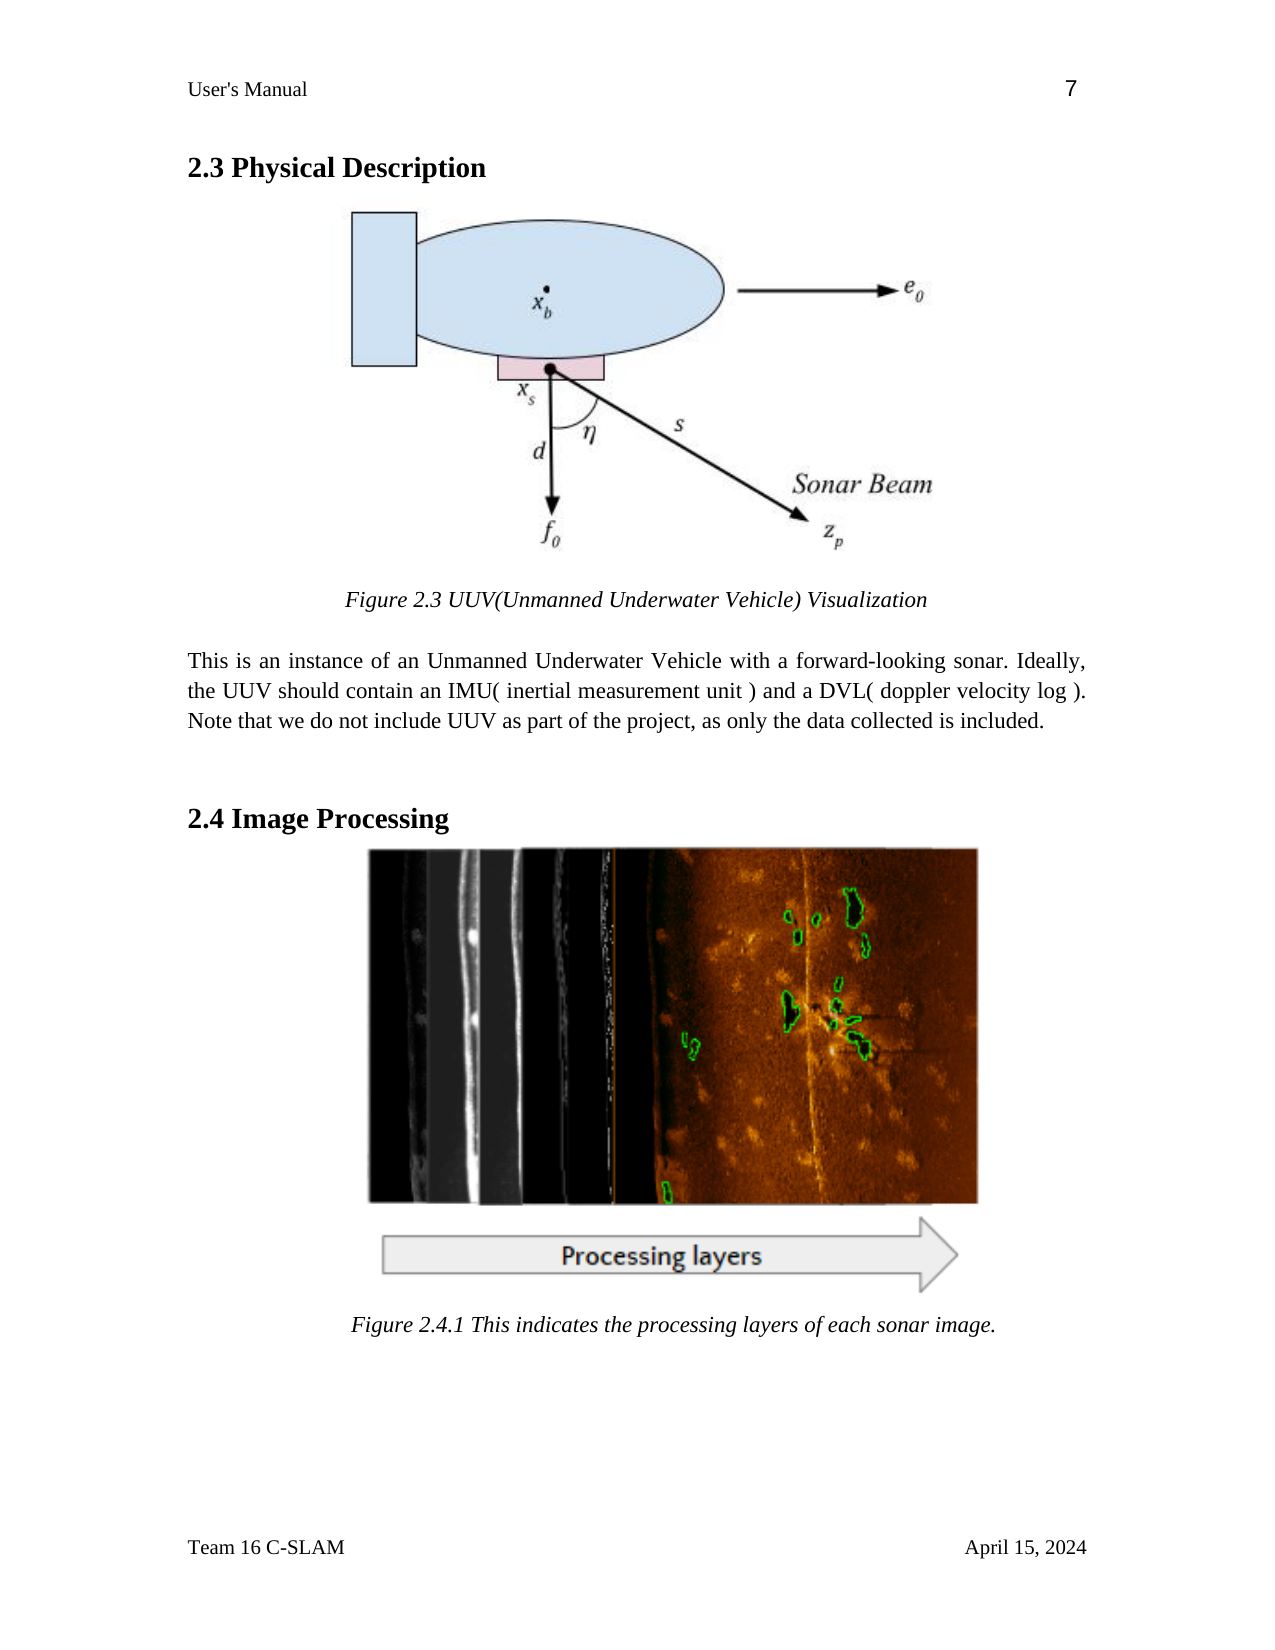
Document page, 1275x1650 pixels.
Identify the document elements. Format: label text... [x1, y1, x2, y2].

text This is an instance of an Unmanned Underwater Vehicle with a forward-looking sonar. Ideally, the UUV should contain an IMU( inertial measurement unit ) and a DVL( doppler velocity log ). Note that we do not include UUV as part of the project, as only the data collected is included. [187, 647, 1087, 734]
subtitle 2.4 Image Processing [187, 801, 1087, 835]
picture [319, 191, 956, 583]
text Figure 2.3 UUV(Unmanned Underwater Vehicle) Visualization [187, 587, 1087, 613]
text Figure 2.4.1 This indicates the processing layers of each sonar image. [262, 1312, 1087, 1338]
picture [362, 843, 988, 1308]
subtitle 2.3 Physical Description [187, 150, 1087, 183]
